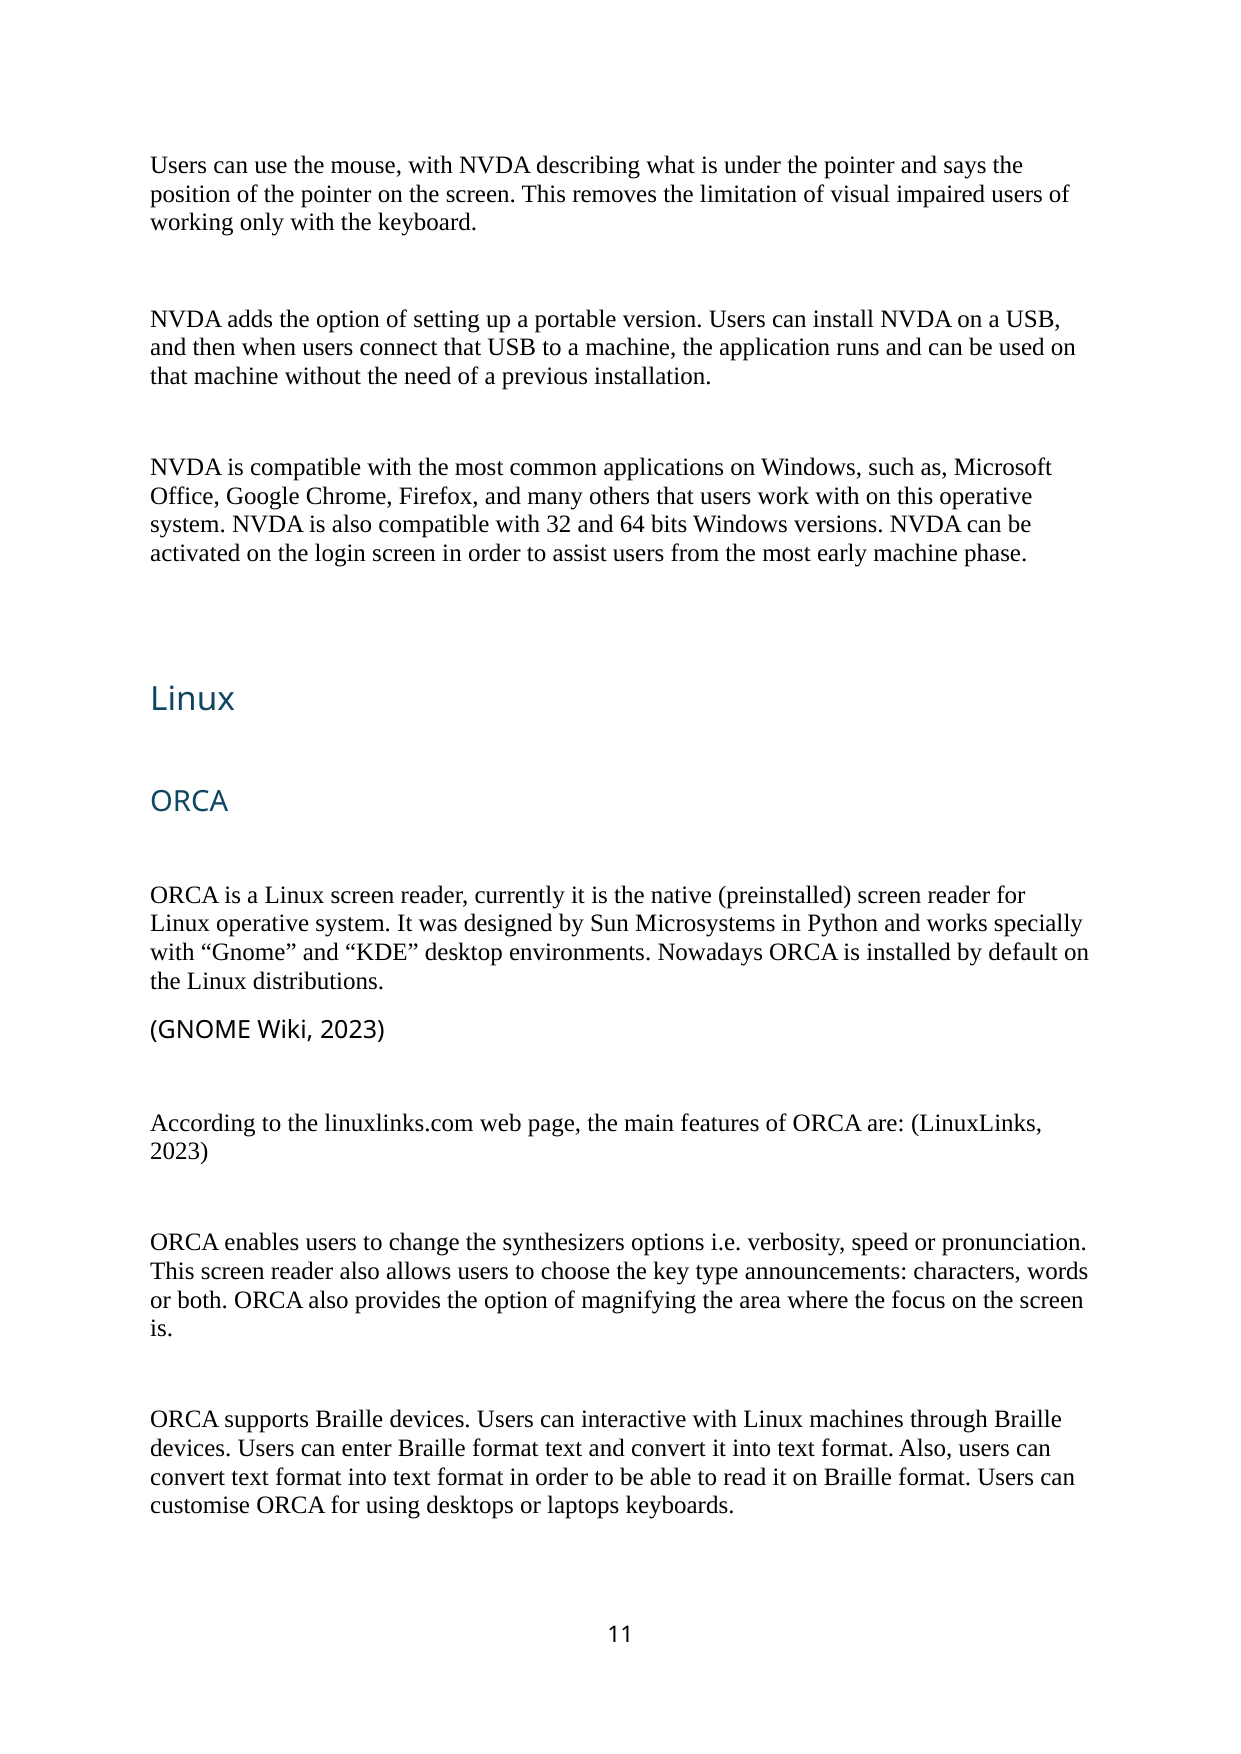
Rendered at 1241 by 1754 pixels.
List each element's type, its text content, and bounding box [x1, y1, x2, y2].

subtitle ORCA [150, 780, 1090, 820]
text ORCA supports Braille devices. Users can interactive with Linux machines through Braille devices. Users can enter Braille format text and convert it into text format. Also, users can convert text format into text format in order to be able to read it on Braille format. Users can customise ORCA for using desktops or laptops keyboards. [150, 1404, 1090, 1519]
subtitle Linux [150, 674, 1090, 720]
text NVDA is compatible with the most common applications on Windows, such as, Microsoft Office, Google Chrome, Firefox, and many others that users work with on this operative system. NVDA is also compatible with 32 and 64 bits Windows versions. NVDA can be activated on the login screen in order to assist users from the most early machine phase. [150, 452, 1090, 567]
text Users can use the mouse, with NVDA describing what is under the pointer and says the position of the pointer on the screen. This removes the limitation of visual impaired users of working only with the keyboard. [150, 150, 1090, 236]
text ORCA is a Linux screen reader, currently it is the native (preinstalled) screen reader for Linux operative system. It was designed by Sun Microsystems in Python and works specially with “Gnome” and “KDE” desktop environments. Nowadays ORCA is installed by default on the Linux distributions. [150, 880, 1090, 995]
text ORCA enables users to change the synthesizers options i.e. verbosity, speed or pronunciation. This screen reader also allows users to choose the key type announcements: characters, words or both. ORCA also provides the option of magnifying the area where the focus on the screen is. [150, 1227, 1090, 1342]
text NVDA adds the option of setting up a portable version. Users can install NVDA on a USB, and then when users connect that USB to a machine, the application runs and can be used on that machine without the need of a previous installation. [150, 304, 1090, 390]
text According to the linuxlinks.com web page, the main features of ORCA are: [150, 1108, 1090, 1165]
